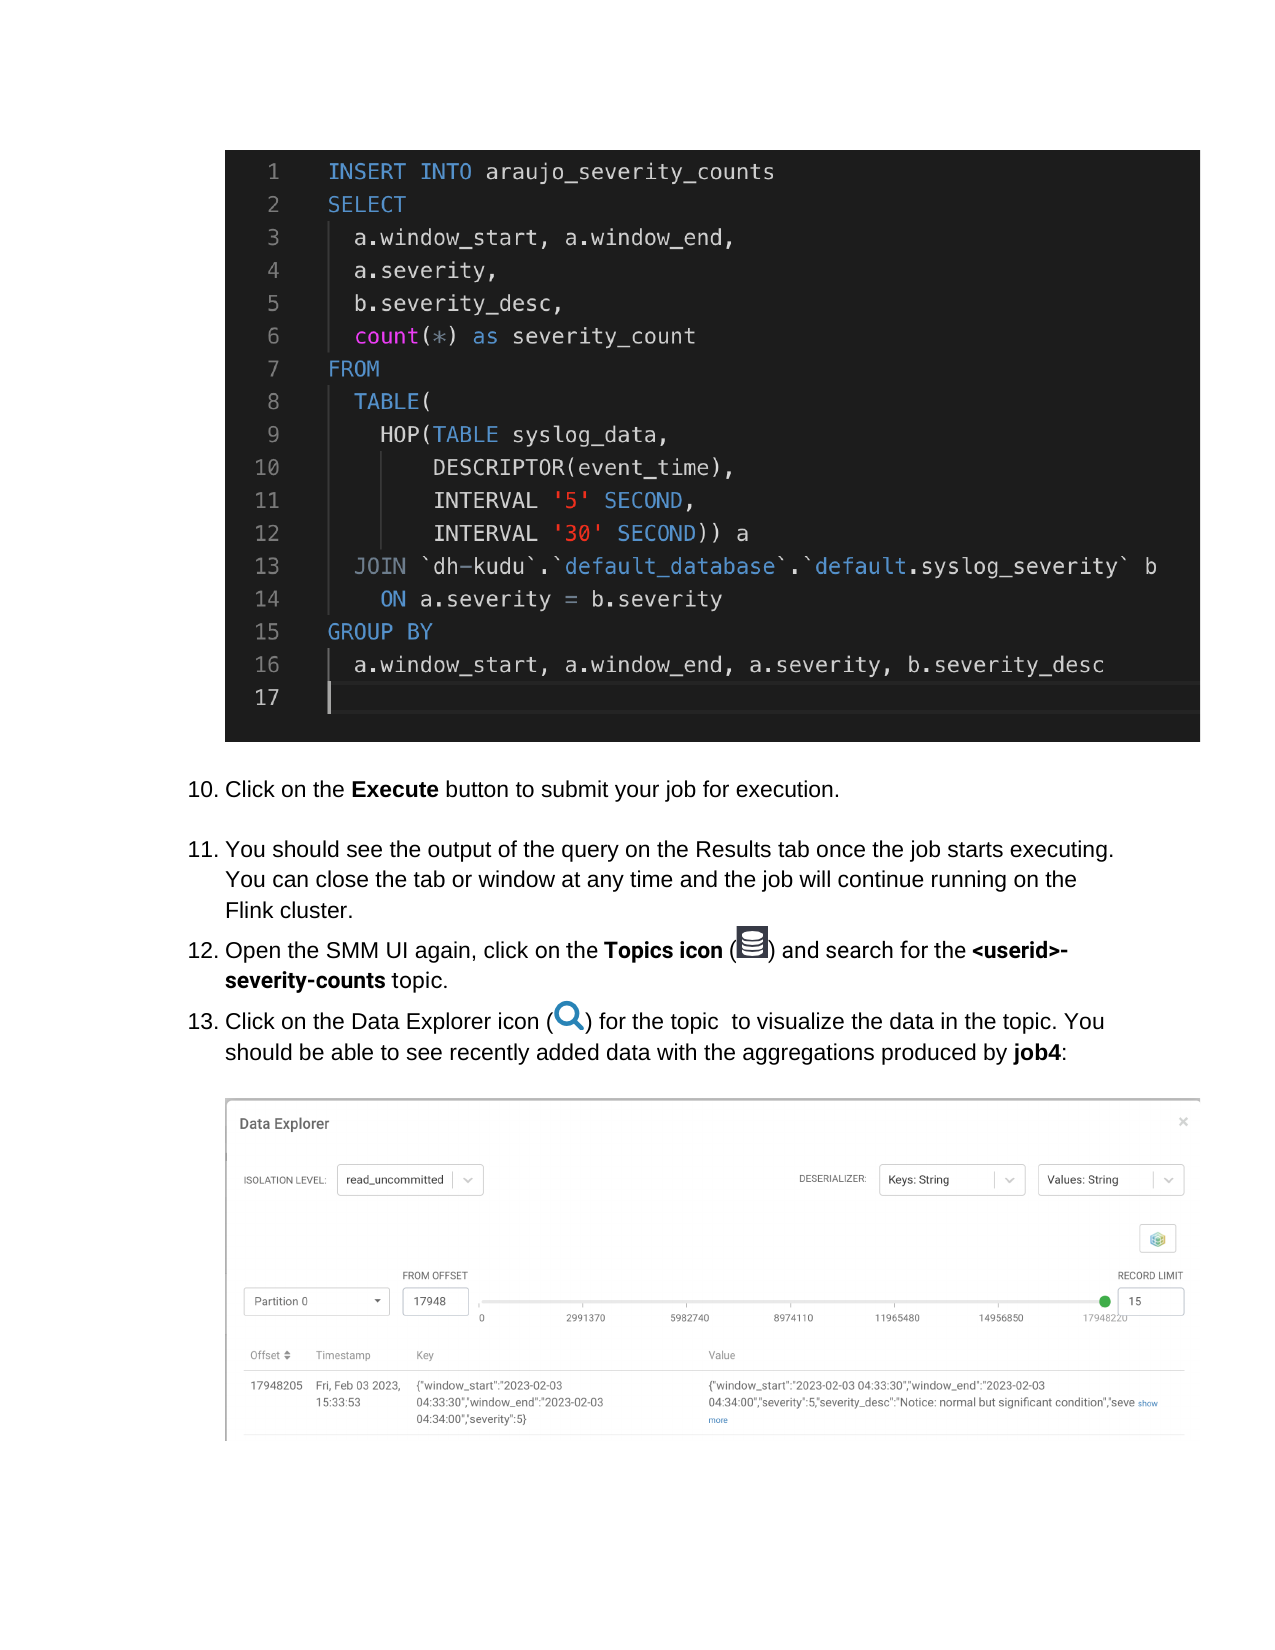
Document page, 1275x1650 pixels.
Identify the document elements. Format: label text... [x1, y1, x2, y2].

picture [553, 998, 585, 1030]
list Open the SMM UI again, click on the Topics icon () and search for the <userid>-severity-counts topic. [187, 927, 1125, 994]
picture [225, 1098, 1200, 1441]
picture [225, 150, 1200, 742]
list You should see the output of the query on the Results tab once the job starts executing. You can close the tab or window at any time and the job will continue running on the Flink cluster. [187, 836, 1125, 923]
list Click on the Execute button to submit your job for execution. [187, 776, 1125, 802]
picture [736, 926, 768, 958]
